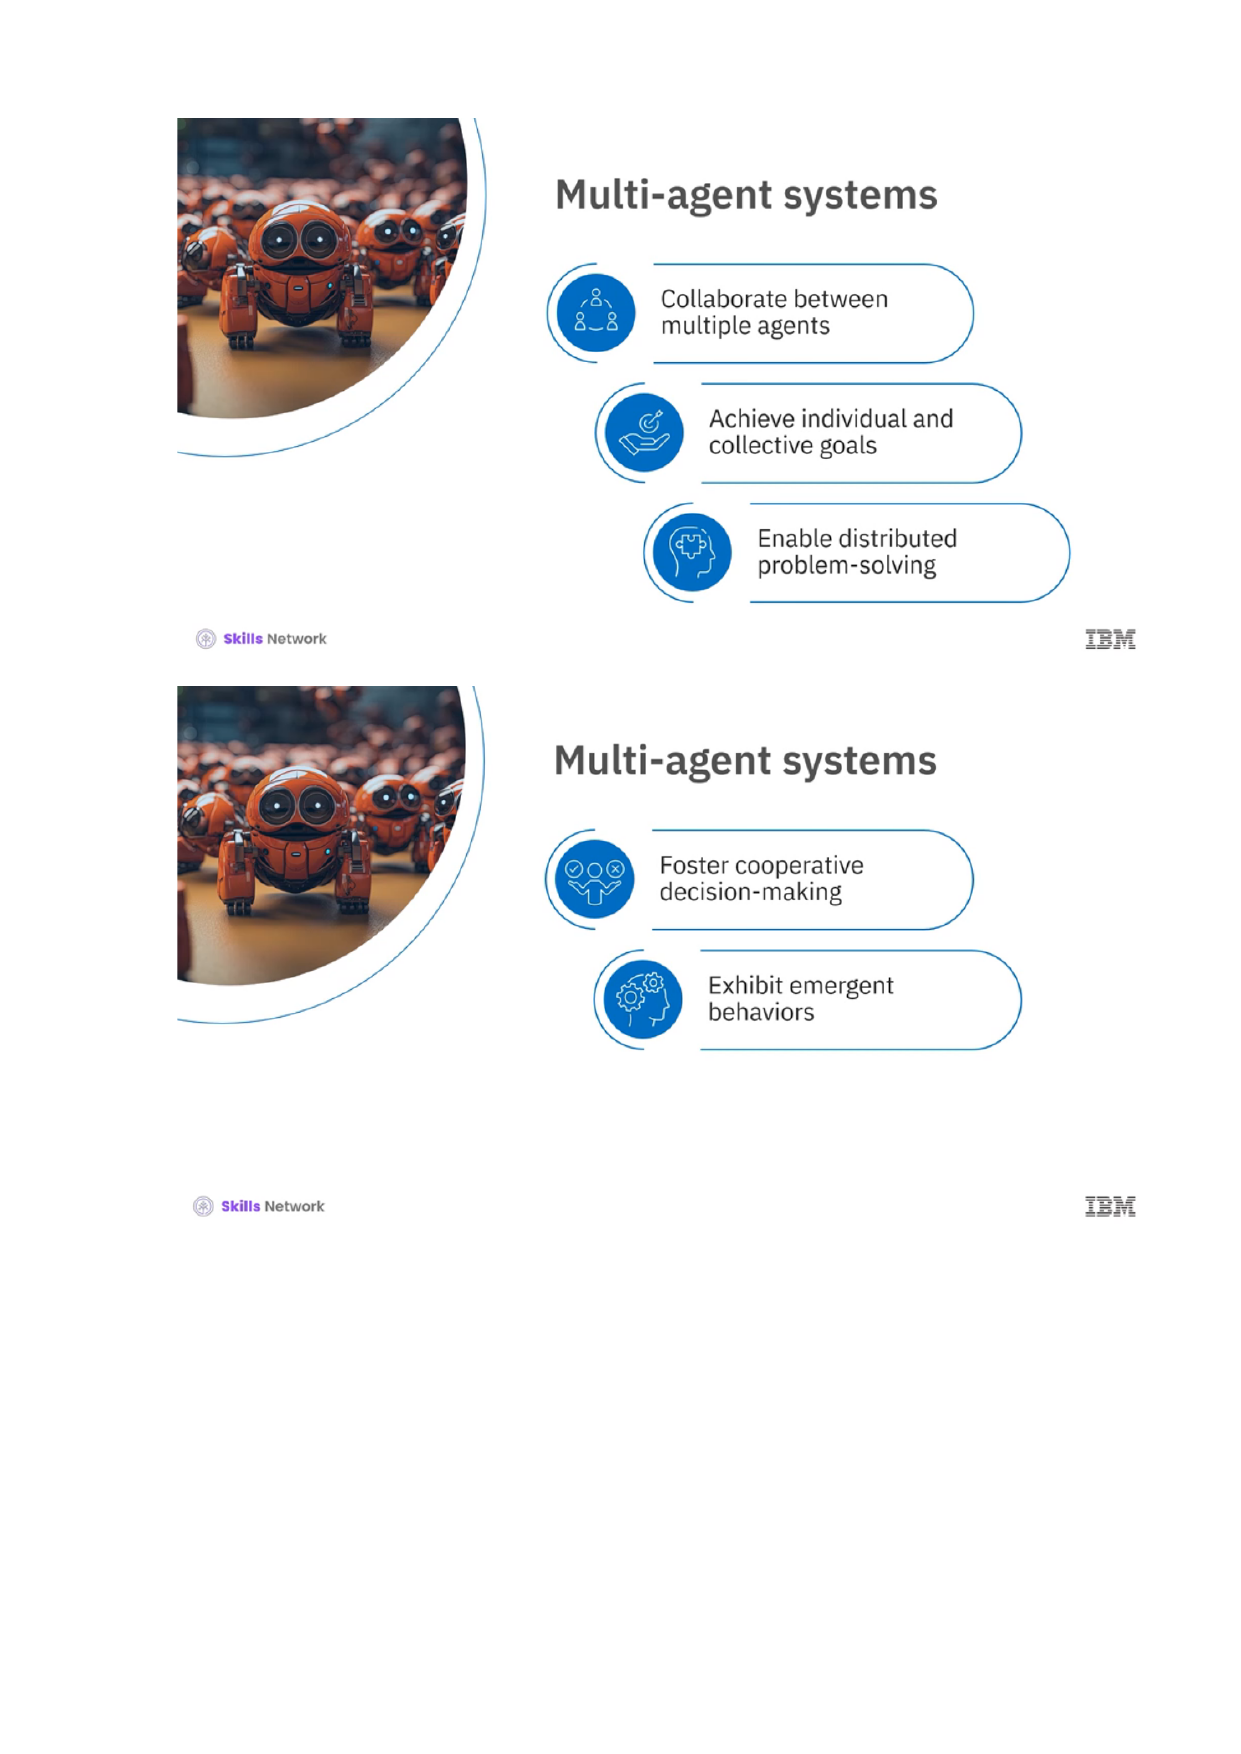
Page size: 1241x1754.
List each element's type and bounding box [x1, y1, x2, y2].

picture [177, 686, 1151, 1232]
picture [177, 118, 1151, 666]
